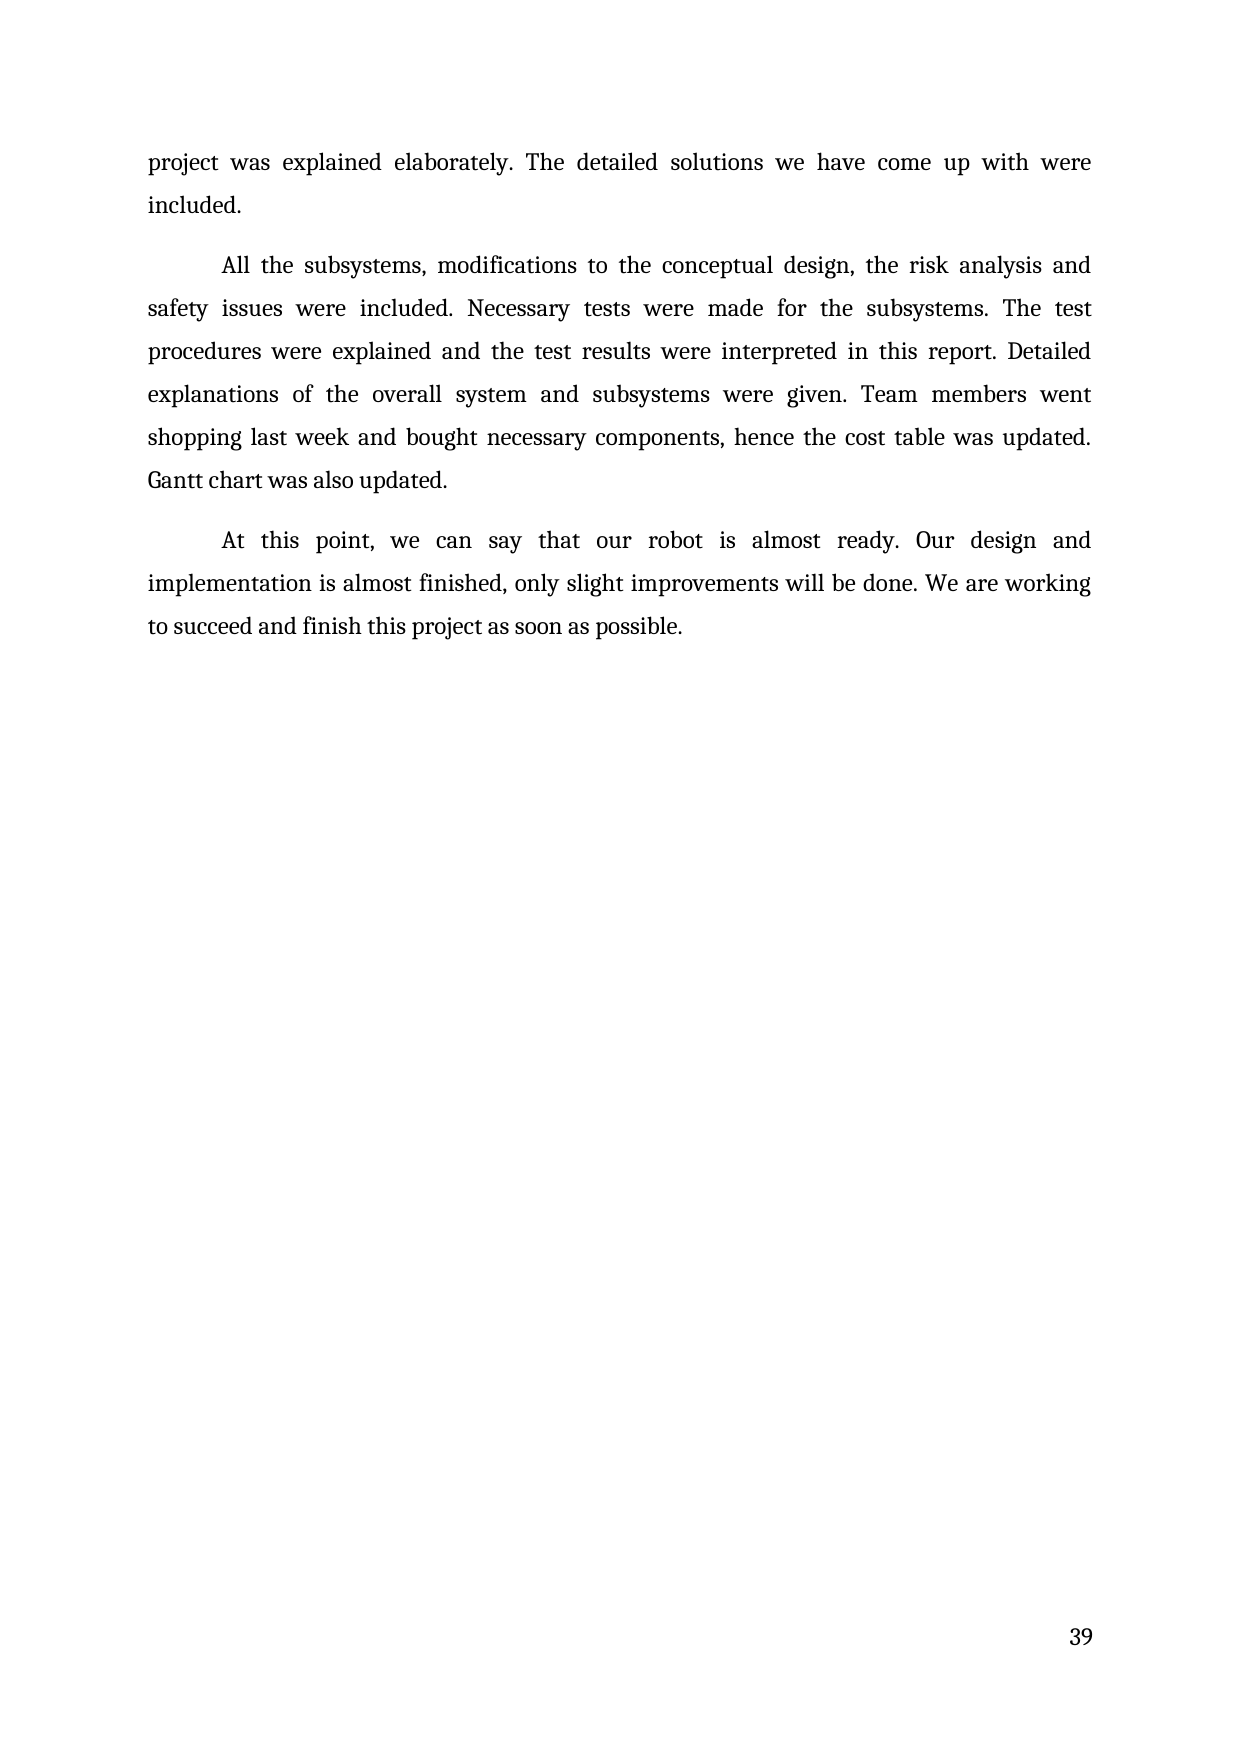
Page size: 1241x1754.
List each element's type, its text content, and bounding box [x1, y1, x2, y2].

text All the subsystems, modifications to the conceptual design, the risk analysis and safety issues were included. Necessary tests were made for the subsystems. The test procedures were explained and the test results were interpreted in this report. Detailed explanations of the overall system and subsystems were given. Team members went shopping last week and bought necessary components, hence the cost table was updated. Gantt chart was also updated. [148, 251, 1093, 495]
text At this point, we can say that our robot is almost ready. Our design and implementation is almost finished, only slight improvements will be done. We are working to succeed and finish this project as soon as possible. [148, 526, 1093, 641]
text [148, 148, 1093, 219]
